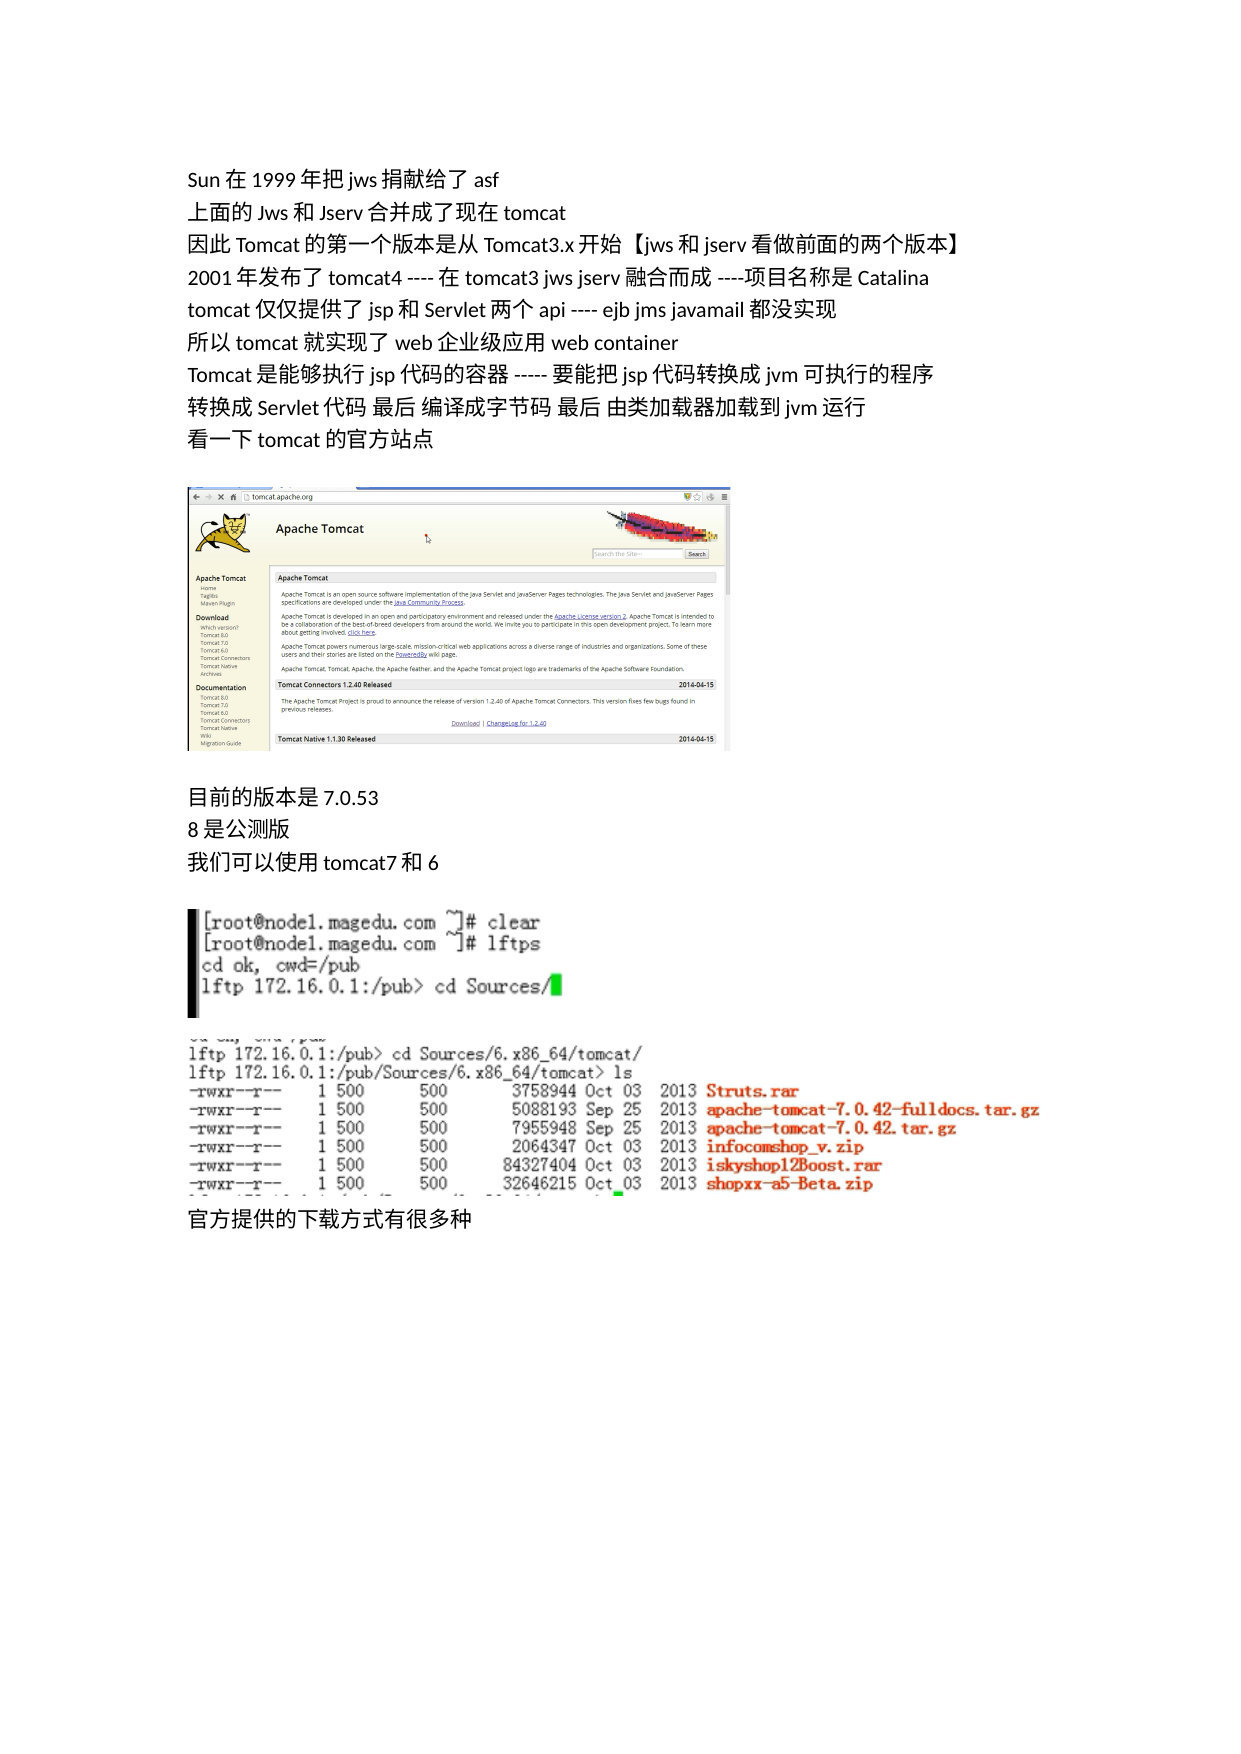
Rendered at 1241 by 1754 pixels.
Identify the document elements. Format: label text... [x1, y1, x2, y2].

text 2001年发布了tomcat4 ---- 在tomcat3 jws jserv融合而成 ----项目名称是Catalina tomcat仅仅提供了jsp和Servlet两个api ---- ejb jms javamail 都没实现 [187, 259, 1053, 324]
text 所以tomcat就实现了web企业级应用 web container [187, 324, 1053, 357]
text 8是公测版 [187, 812, 1053, 844]
text Tomcat是能够执行jsp代码的容器 ----- 要能把jsp代码转换成jvm可执行的程序 [187, 357, 1053, 389]
text 转换成Servlet代码 最后 编译成字节码 最后 由类加载器加载到jvm运行 [187, 389, 1053, 422]
picture [187, 909, 714, 1018]
picture [187, 487, 731, 751]
text 因此Tomcat的第一个版本是从Tomcat3.x开始【jws和jserv看做前面的两个版本】 [187, 227, 1053, 259]
text 看一下tomcat的官方站点 [187, 422, 1053, 454]
text 上面的Jws和Jserv合并成了现在tomcat [187, 194, 1053, 227]
picture [187, 1039, 1053, 1196]
text 官方提供的下载方式有很多种 [187, 1202, 1053, 1234]
text 目前的版本是7.0.53 [187, 779, 1053, 812]
text Sun在1999年把jws捐献给了asf [187, 162, 1053, 194]
text 我们可以使用tomcat7和6 [187, 844, 1053, 877]
